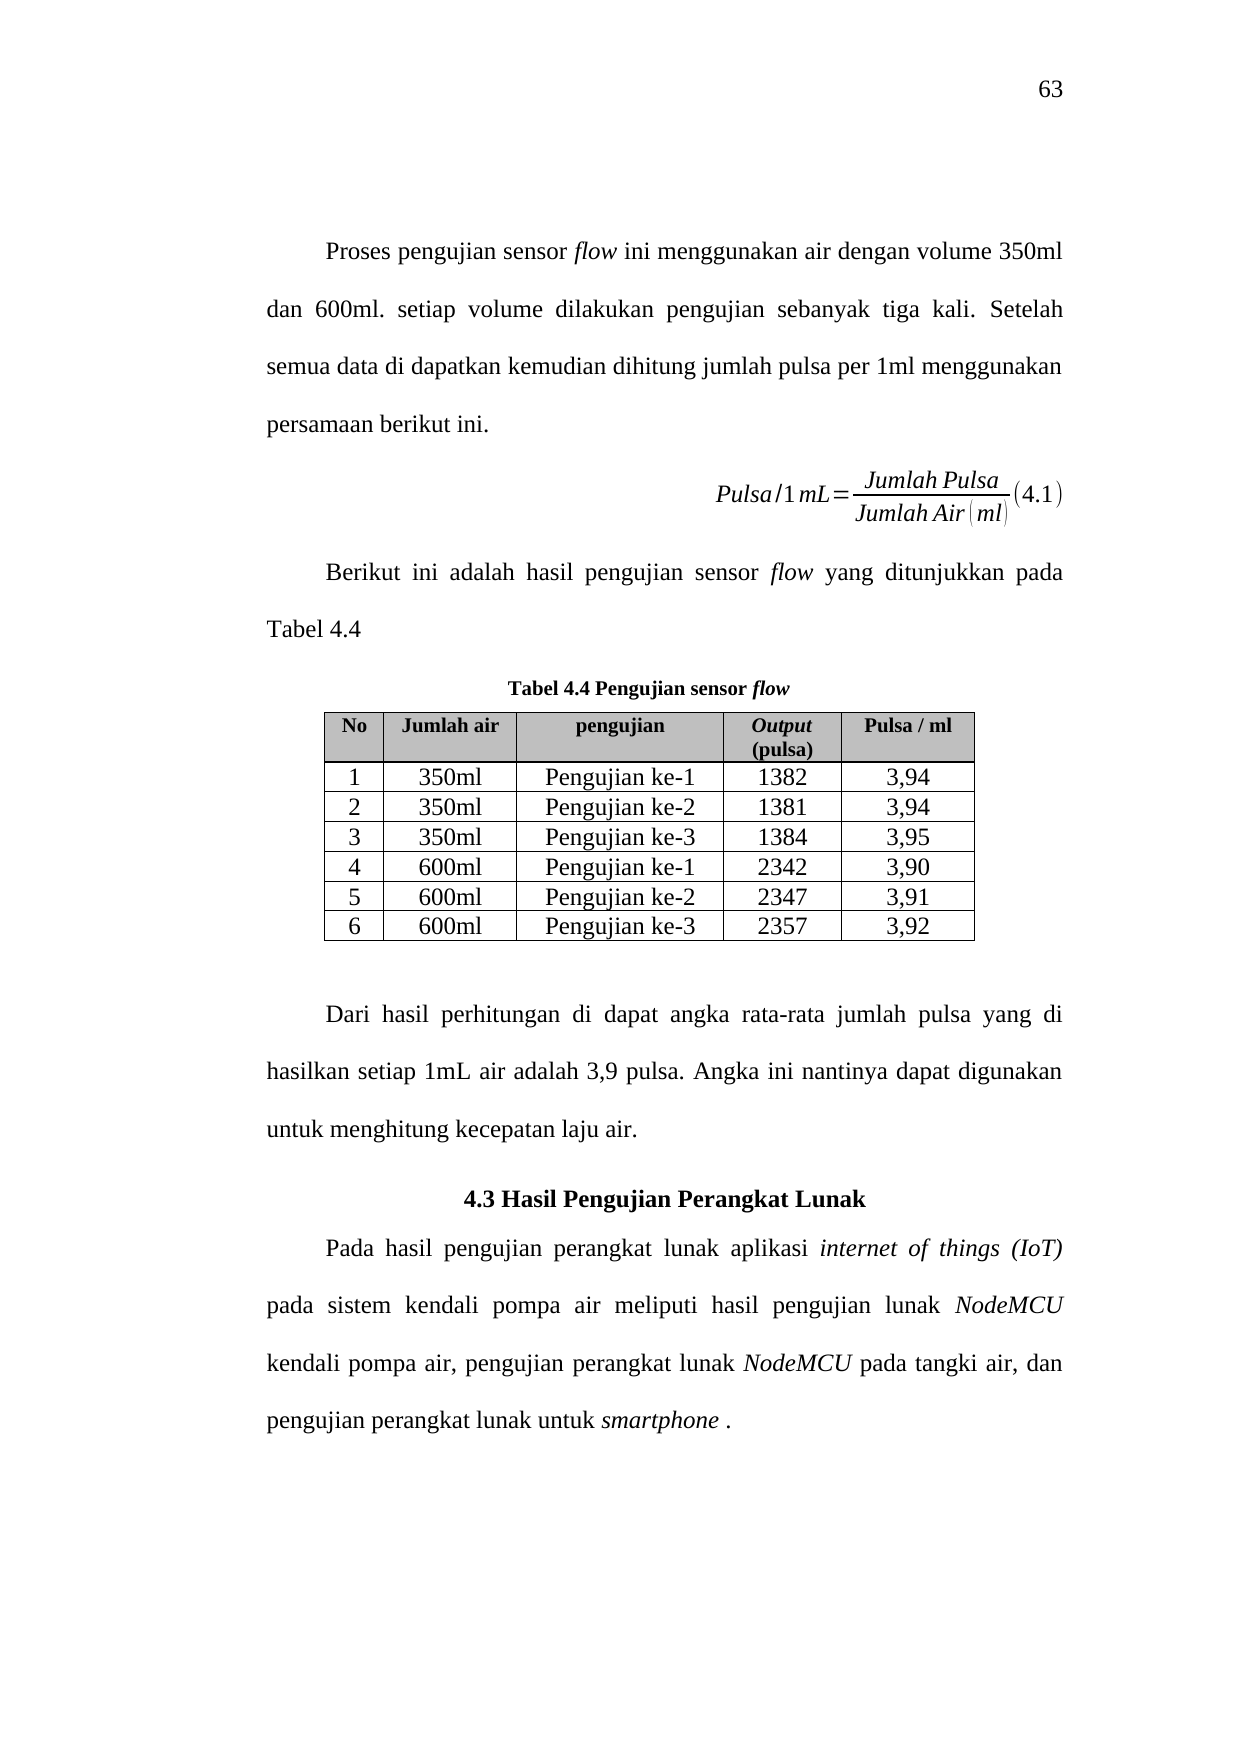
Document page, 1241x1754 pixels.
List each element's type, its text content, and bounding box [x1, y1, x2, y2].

text Pada hasil pengujian perangkat lunak aplikasi internet of things (IoT) pada sistem kendali pompa air meliputi hasil pengujian lunak NodeMCU kendali pompa air, pengujian perangkat lunak NodeMCU pada tangki air, dan pengujian perangkat lunak untuk smartphone . [266, 1233, 1063, 1434]
table_cell 5 [325, 882, 383, 910]
table_cell 4 [325, 852, 383, 881]
table_cell 2347 [724, 882, 841, 910]
table_cell 3,92 [842, 911, 974, 940]
table_header No [325, 713, 383, 761]
table_header Output (pulsa) [724, 713, 841, 761]
table_cell 600ml [384, 911, 516, 940]
table_cell Pengujian ke-1 [517, 763, 723, 791]
table_cell 1382 [724, 763, 841, 791]
table_cell 600ml [384, 852, 516, 881]
table_cell 2 [325, 792, 383, 821]
table_cell 1381 [724, 792, 841, 821]
subtitle 4.3 Hasil Pengujian Perangkat Lunak [266, 1184, 1063, 1212]
table_cell 2357 [724, 911, 841, 940]
text Berikut ini adalah hasil pengujian sensor flow yang ditunjukkan pada Tabel 4.4 [266, 557, 1063, 643]
table_cell 1 [325, 763, 383, 791]
table_cell Pengujian ke-1 [517, 852, 723, 881]
table_cell 3,94 [842, 763, 974, 791]
subtitle Tabel 4.4 Pengujian sensor flow [236, 676, 1063, 700]
table_cell Pengujian ke-2 [517, 882, 723, 910]
table_header Pulsa / ml [842, 713, 974, 761]
table_cell 3,91 [842, 882, 974, 910]
table_cell 350ml [384, 763, 516, 791]
text Dari hasil perhitungan di dapat angka rata-rata jumlah pulsa yang di hasilkan setiap 1mL air adalah 3,9 pulsa. Angka ini nantinya dapat digunakan untuk menghitung kecepatan laju air. [266, 999, 1063, 1142]
table_cell 6 [325, 911, 383, 940]
table_cell 3,90 [842, 852, 974, 881]
table_header Jumlah air [384, 713, 516, 761]
table_cell 2342 [724, 852, 841, 881]
table_cell 350ml [384, 792, 516, 821]
table_cell Pengujian ke-3 [517, 911, 723, 940]
table_cell Pengujian ke-2 [517, 792, 723, 821]
table_cell 350ml [384, 822, 516, 851]
table_cell Pengujian ke-3 [517, 822, 723, 851]
table_cell 3,95 [842, 822, 974, 851]
table_header pengujian [517, 713, 723, 761]
text Proses pengujian sensor flow ini menggunakan air dengan volume 350ml dan 600ml. setiap volume dilakukan pengujian sebanyak tiga kali. Setelah semua data di dapatkan kemudian dihitung jumlah pulsa per 1ml menggunakan persamaan berikut ini. [266, 236, 1063, 437]
table_cell 3,94 [842, 792, 974, 821]
table_cell 1384 [724, 822, 841, 851]
table_cell 3 [325, 822, 383, 851]
table_cell 600ml [384, 882, 516, 910]
